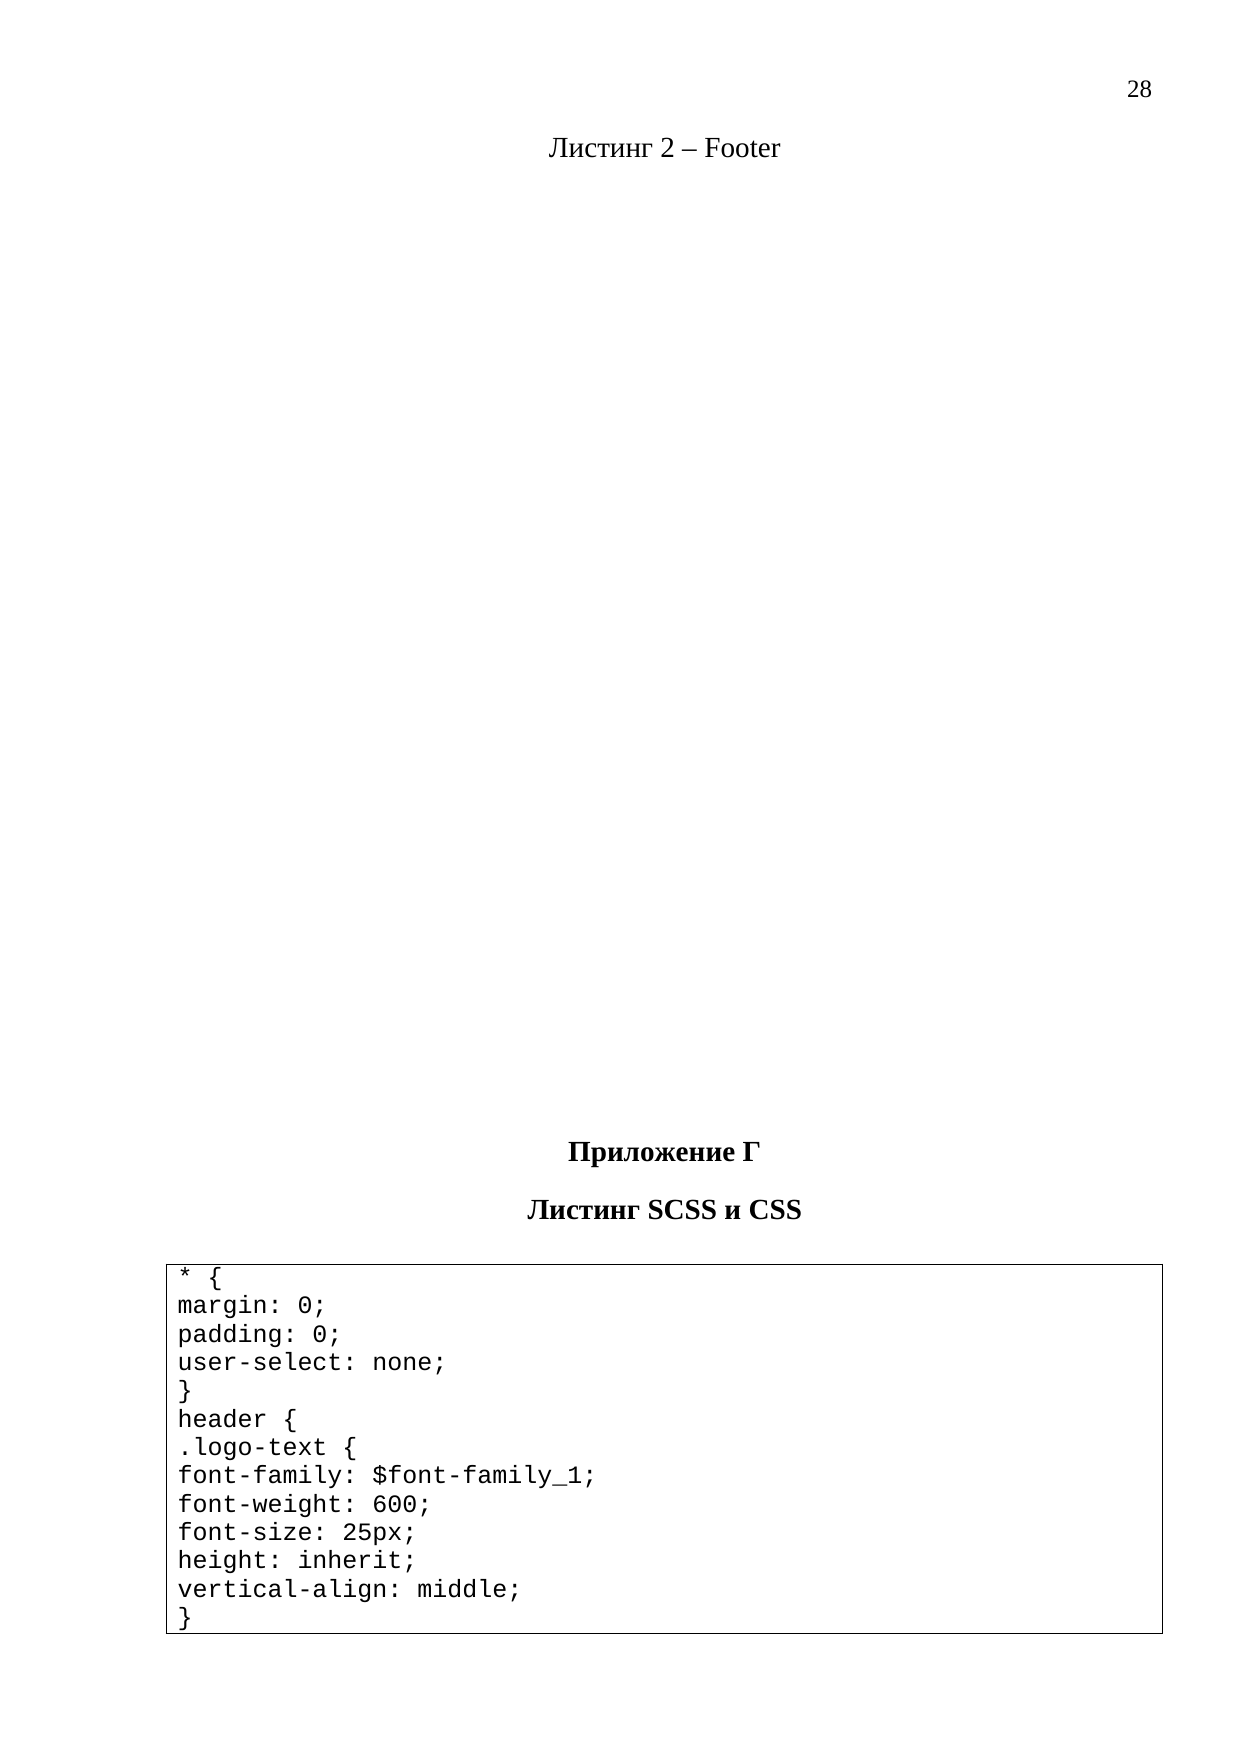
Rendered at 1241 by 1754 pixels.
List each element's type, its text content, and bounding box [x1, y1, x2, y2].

subtitle Листинг SCSS и CSS [177, 1192, 1152, 1226]
subtitle Приложение Г [177, 1134, 1152, 1167]
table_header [167, 1265, 1162, 1633]
text Листинг 2 – Footer [177, 131, 1152, 164]
